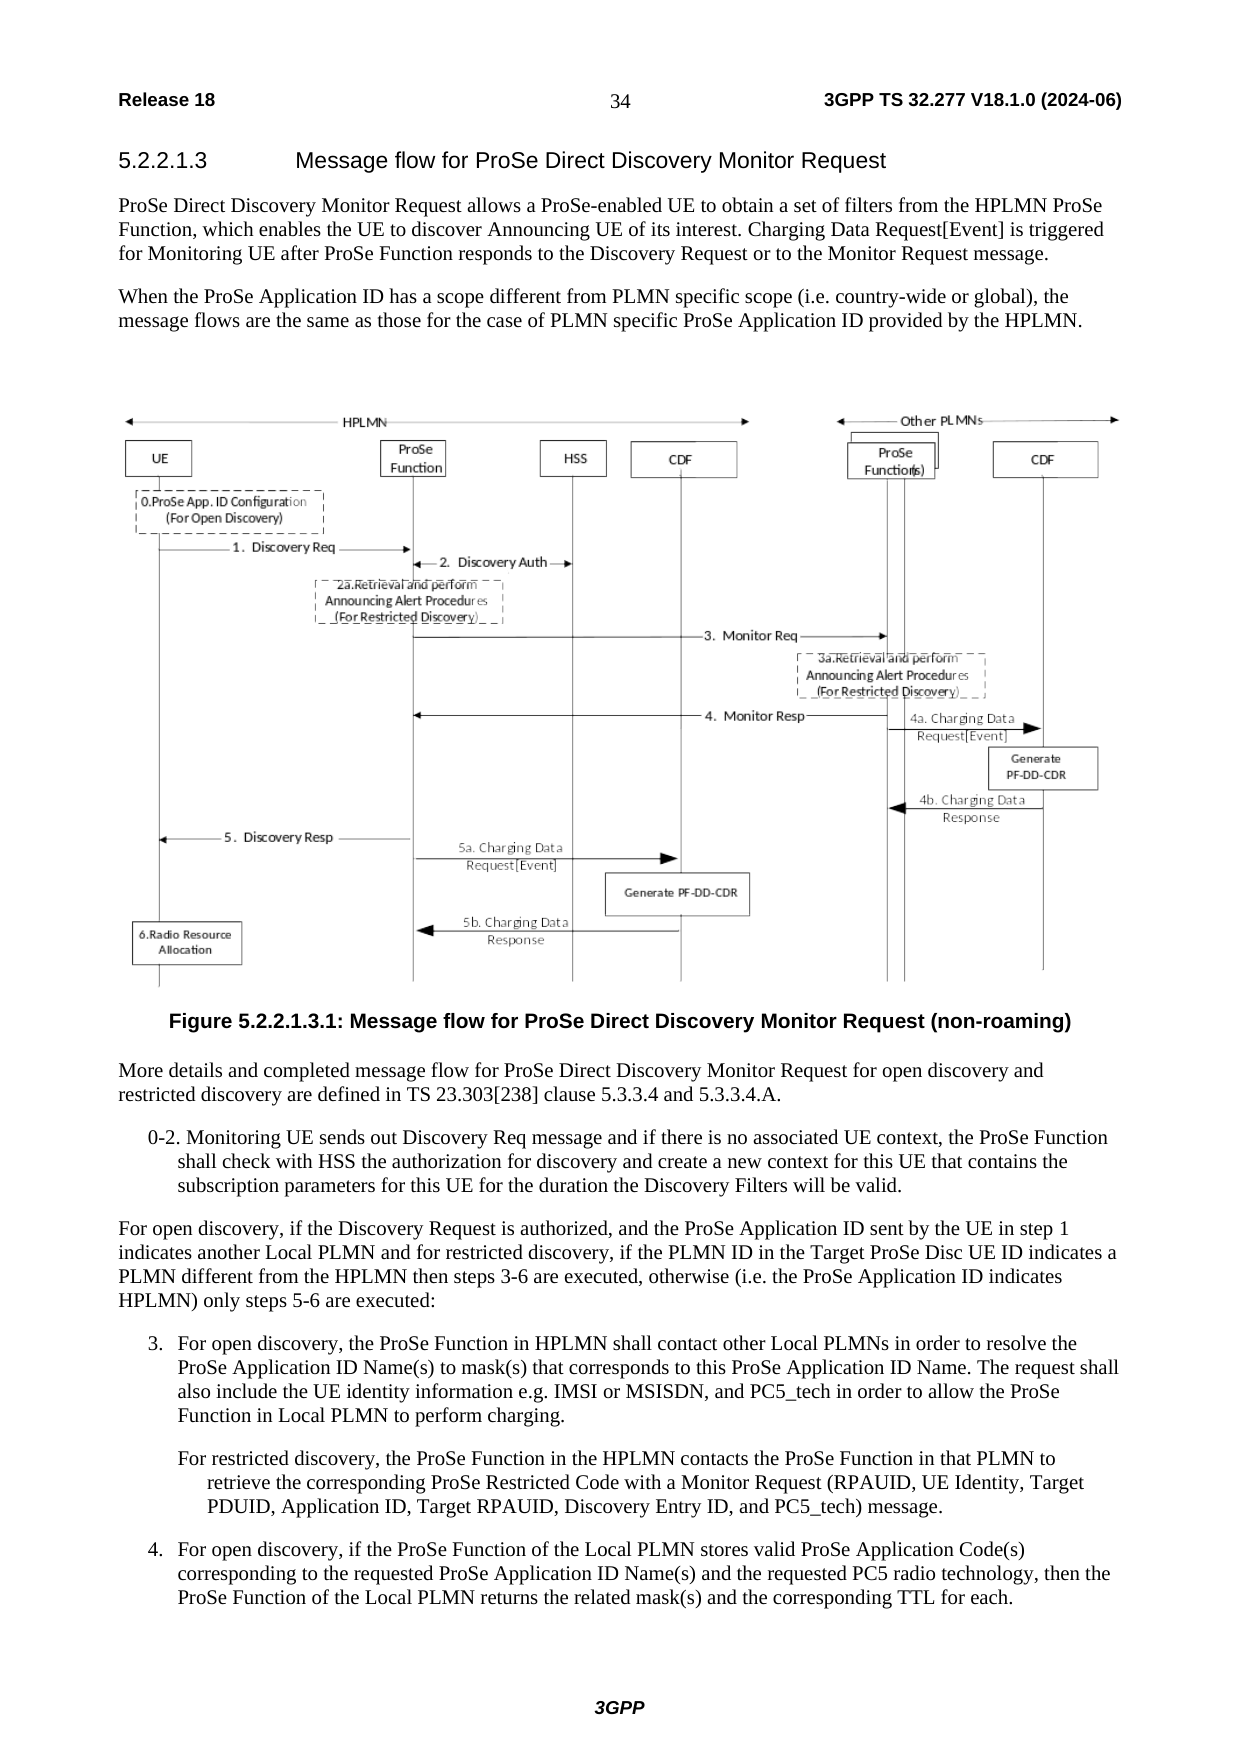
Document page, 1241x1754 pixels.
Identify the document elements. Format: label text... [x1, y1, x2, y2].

text ProSe Direct Discovery Monitor Request allows a ProSe-enabled UE to obtain a set of filters from the HPLMN ProSe Function, which enables the UE to discover Announcing UE of its interest. Charging Data Request[Event] is triggered for Monitoring UE after ProSe Function responds to the Discovery Request or to the Monitor Request message. [118, 193, 1122, 265]
text When the ProSe Application ID has a scope different from PLMN specific scope (i.e. country-wide or global), the message flows are the same as those for the case of PLMN specific ProSe Application ID provided by the HPLMN. [118, 283, 1122, 332]
text More details and completed message flow for ProSe Direct Discovery Monitor Request for open discovery and restricted discovery are defined in TS 23.303[238] clause 5.3.3.4 and 5.3.3.4.A. [118, 1058, 1122, 1106]
text For restricted discovery, the ProSe Function in the HPLMN contacts the ProSe Function in that PLMN to retrieve the corresponding ProSe Restricted Code with a Monitor Request (RPAUID, UE Identity, Target PDUID, Application ID, Target RPAUID, Discovery Entry ID, and PC5_tech) message. [177, 1446, 1122, 1518]
text Figure 5.2.2.1.3.1: Message flow for ProSe Direct Discovery Monitor Request (non-roaming) [118, 1009, 1122, 1033]
text 0-2. Monitoring UE sends out Discovery Req message and if there is no associated UE context, the ProSe Function shall check with HSS the authorization for discovery and create a new context for this UE that contains the subscription parameters for this UE for the duration the Discovery Filters will be valid. [148, 1124, 1122, 1197]
text 3. For open discovery, the ProSe Function in HPLMN shall contact other Local PLMNs in order to resolve the ProSe Application ID Name(s) to mask(s) that corresponds to this ProSe Application ID Name. The request shall also include the UE identity information e.g. IMSI or MSISDN, and PC5_tech in order to allow the ProSe Function in Local PLMN to perform charging. [148, 1331, 1122, 1427]
text For open discovery, if the Discovery Request is authorized, and the ProSe Application ID sent by the UE in step 1 indicates another Local PLMN and for restricted discovery, if the PLMN ID in the Target ProSe Disc UE ID indicates a PLMN different from the HPLMN then steps 3-6 are executed, otherwise (i.e. the ProSe Application ID indicates HPLMN) only steps 5-6 are executed: [118, 1216, 1122, 1312]
text 4. For open discovery, if the ProSe Function of the Local PLMN stores valid ProSe Application Code(s) corresponding to the requested ProSe Application ID Name(s) and the requested PC5 radio technology, then the ProSe Function of the Local PLMN returns the related mask(s) and the corresponding TTL for each. [148, 1536, 1122, 1609]
subtitle 5.2.2.1.3 Message flow for ProSe Direct Discovery Monitor Request [118, 147, 1122, 174]
